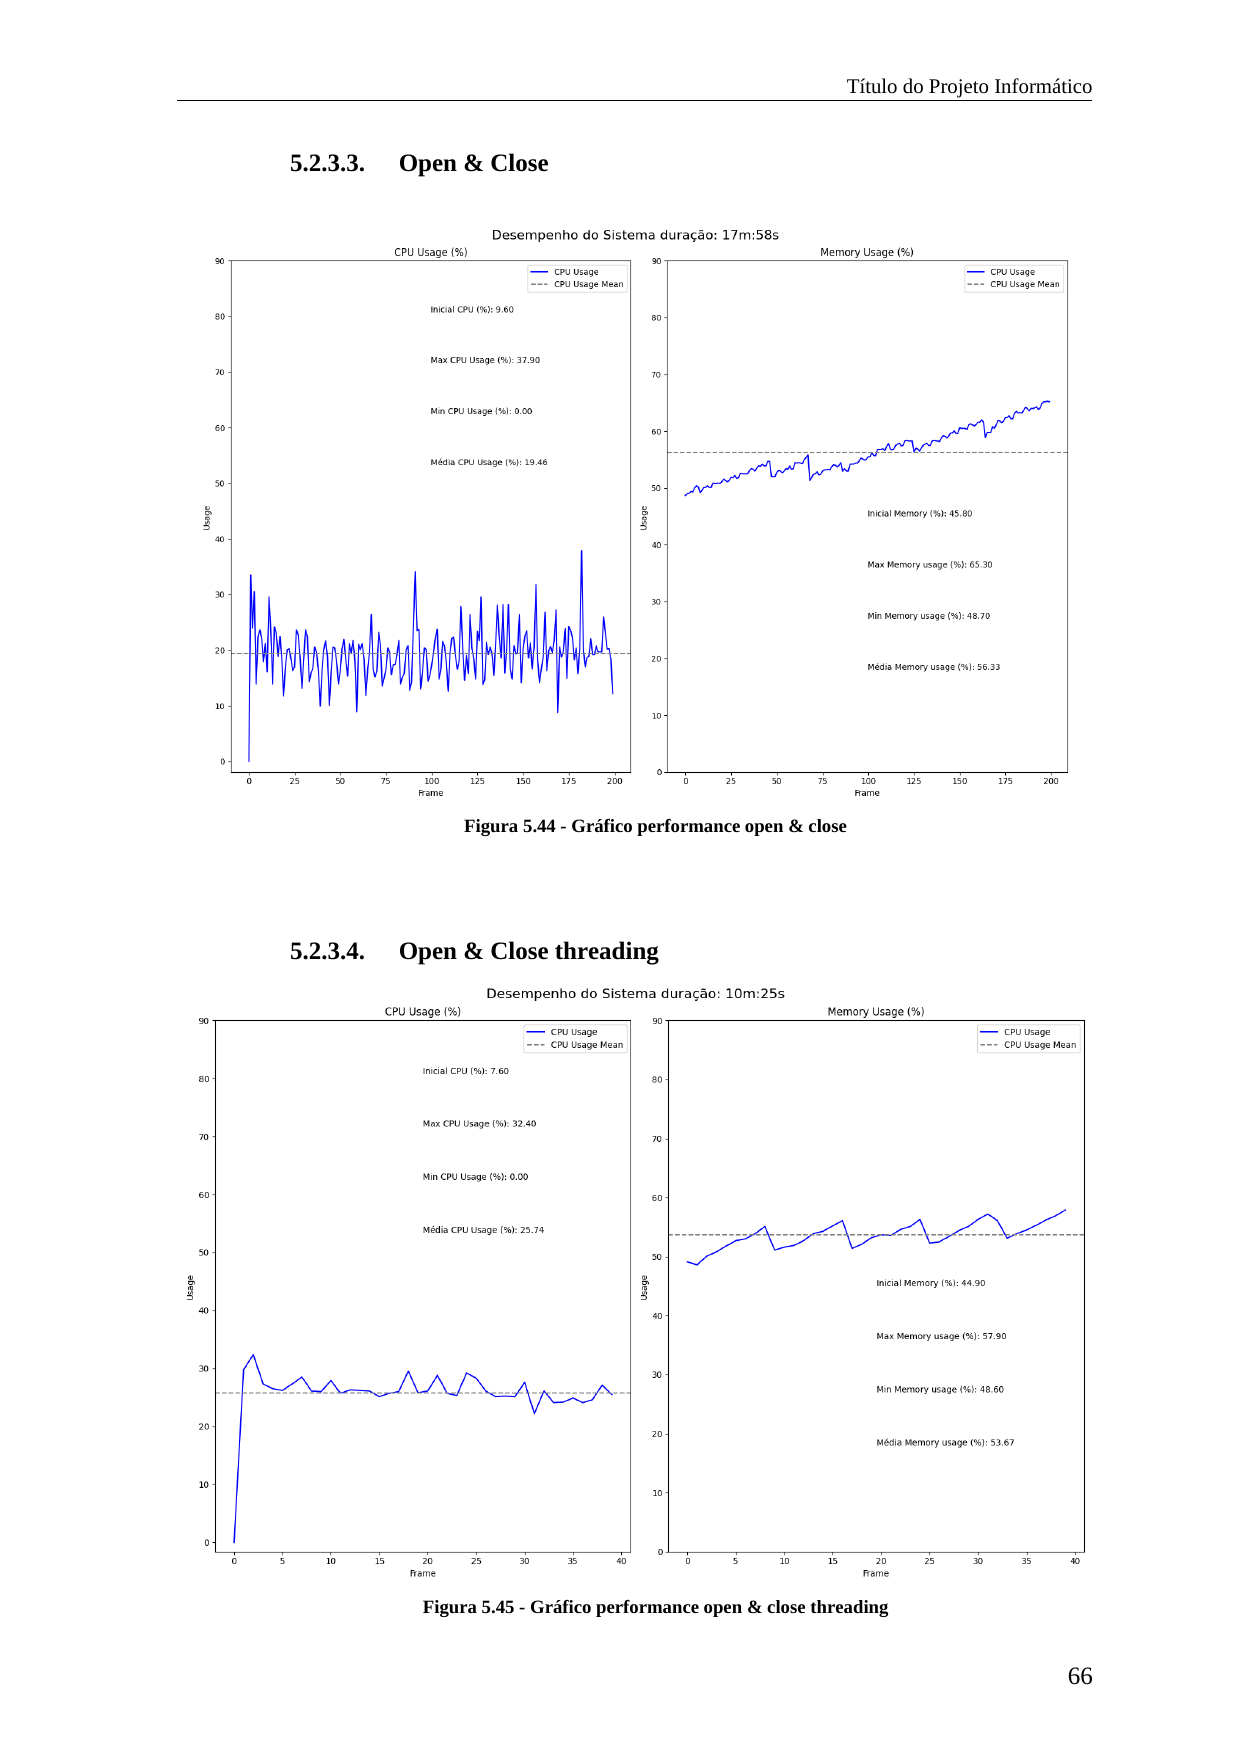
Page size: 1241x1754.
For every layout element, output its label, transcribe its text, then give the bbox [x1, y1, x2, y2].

picture [177, 976, 1093, 1587]
subtitle Open & Close threading [290, 936, 1092, 965]
subtitle Open & Close [290, 148, 1092, 176]
picture [194, 218, 1076, 806]
